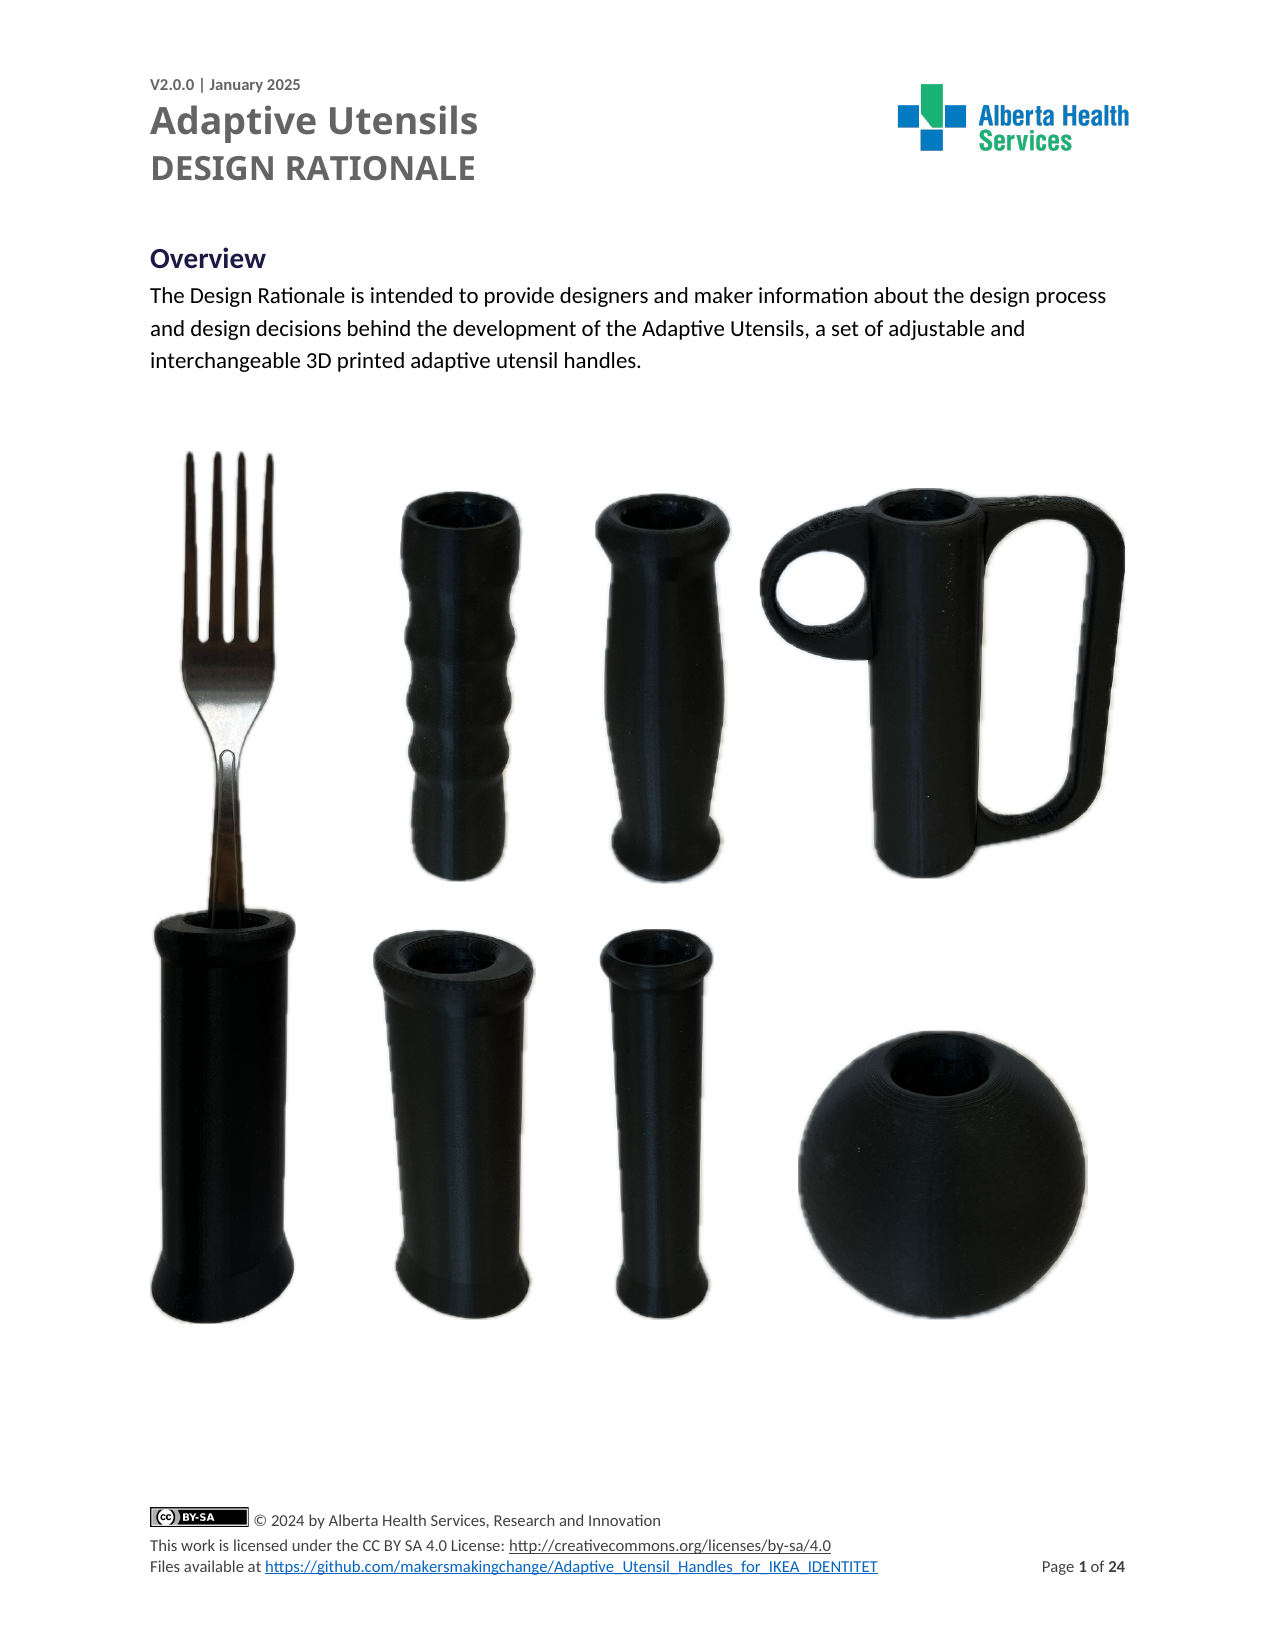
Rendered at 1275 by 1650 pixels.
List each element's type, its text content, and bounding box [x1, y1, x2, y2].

picture [150, 451, 1125, 1324]
picture [150, 1507, 249, 1527]
picture [896, 82, 1130, 152]
subtitle Overview [150, 241, 1125, 276]
text The Design Rationale is intended to provide designers and maker information about the design process and design decisions behind the development of the Adaptive Utensils, a set of adjustable and interchangeable 3D printed adaptive utensil handles. [150, 281, 1125, 374]
